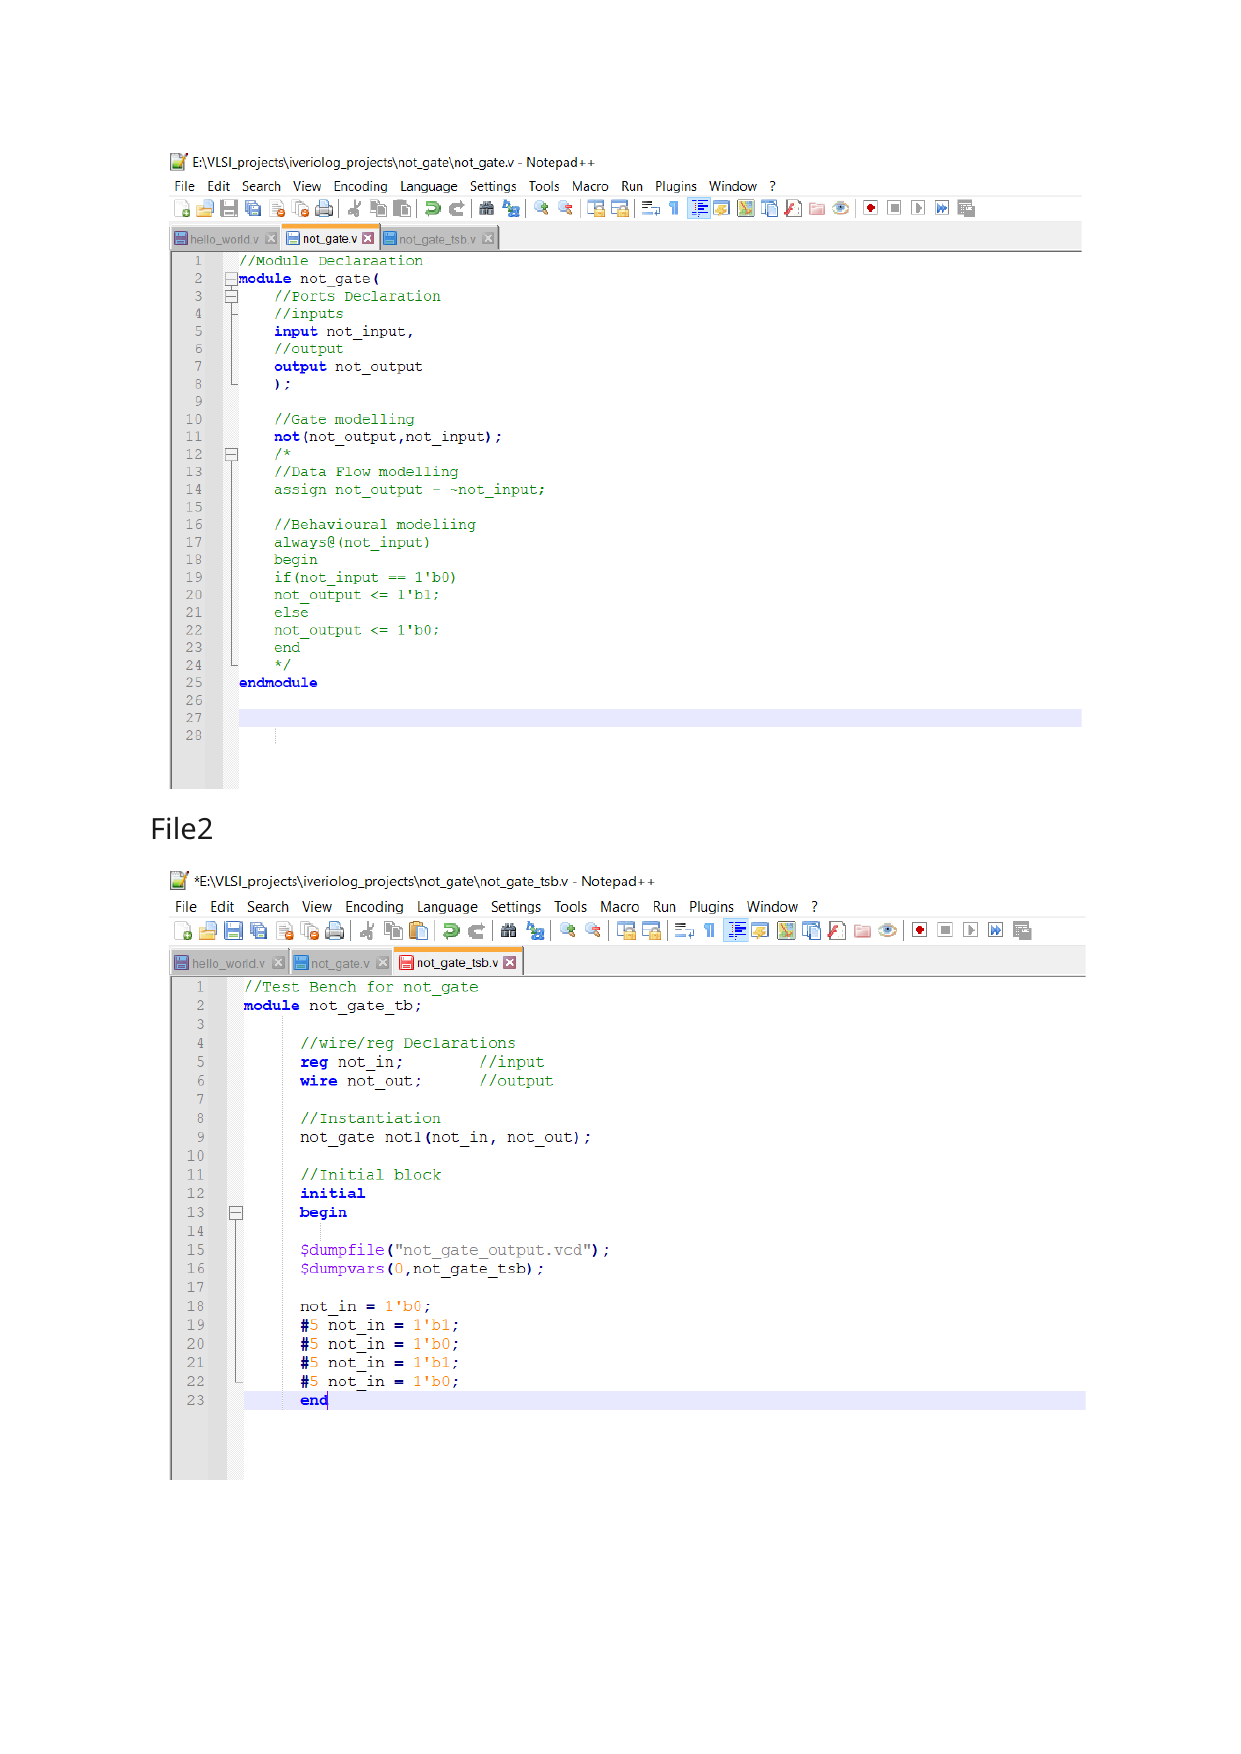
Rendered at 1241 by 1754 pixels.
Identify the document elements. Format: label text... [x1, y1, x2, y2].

text File2 [150, 808, 1090, 848]
